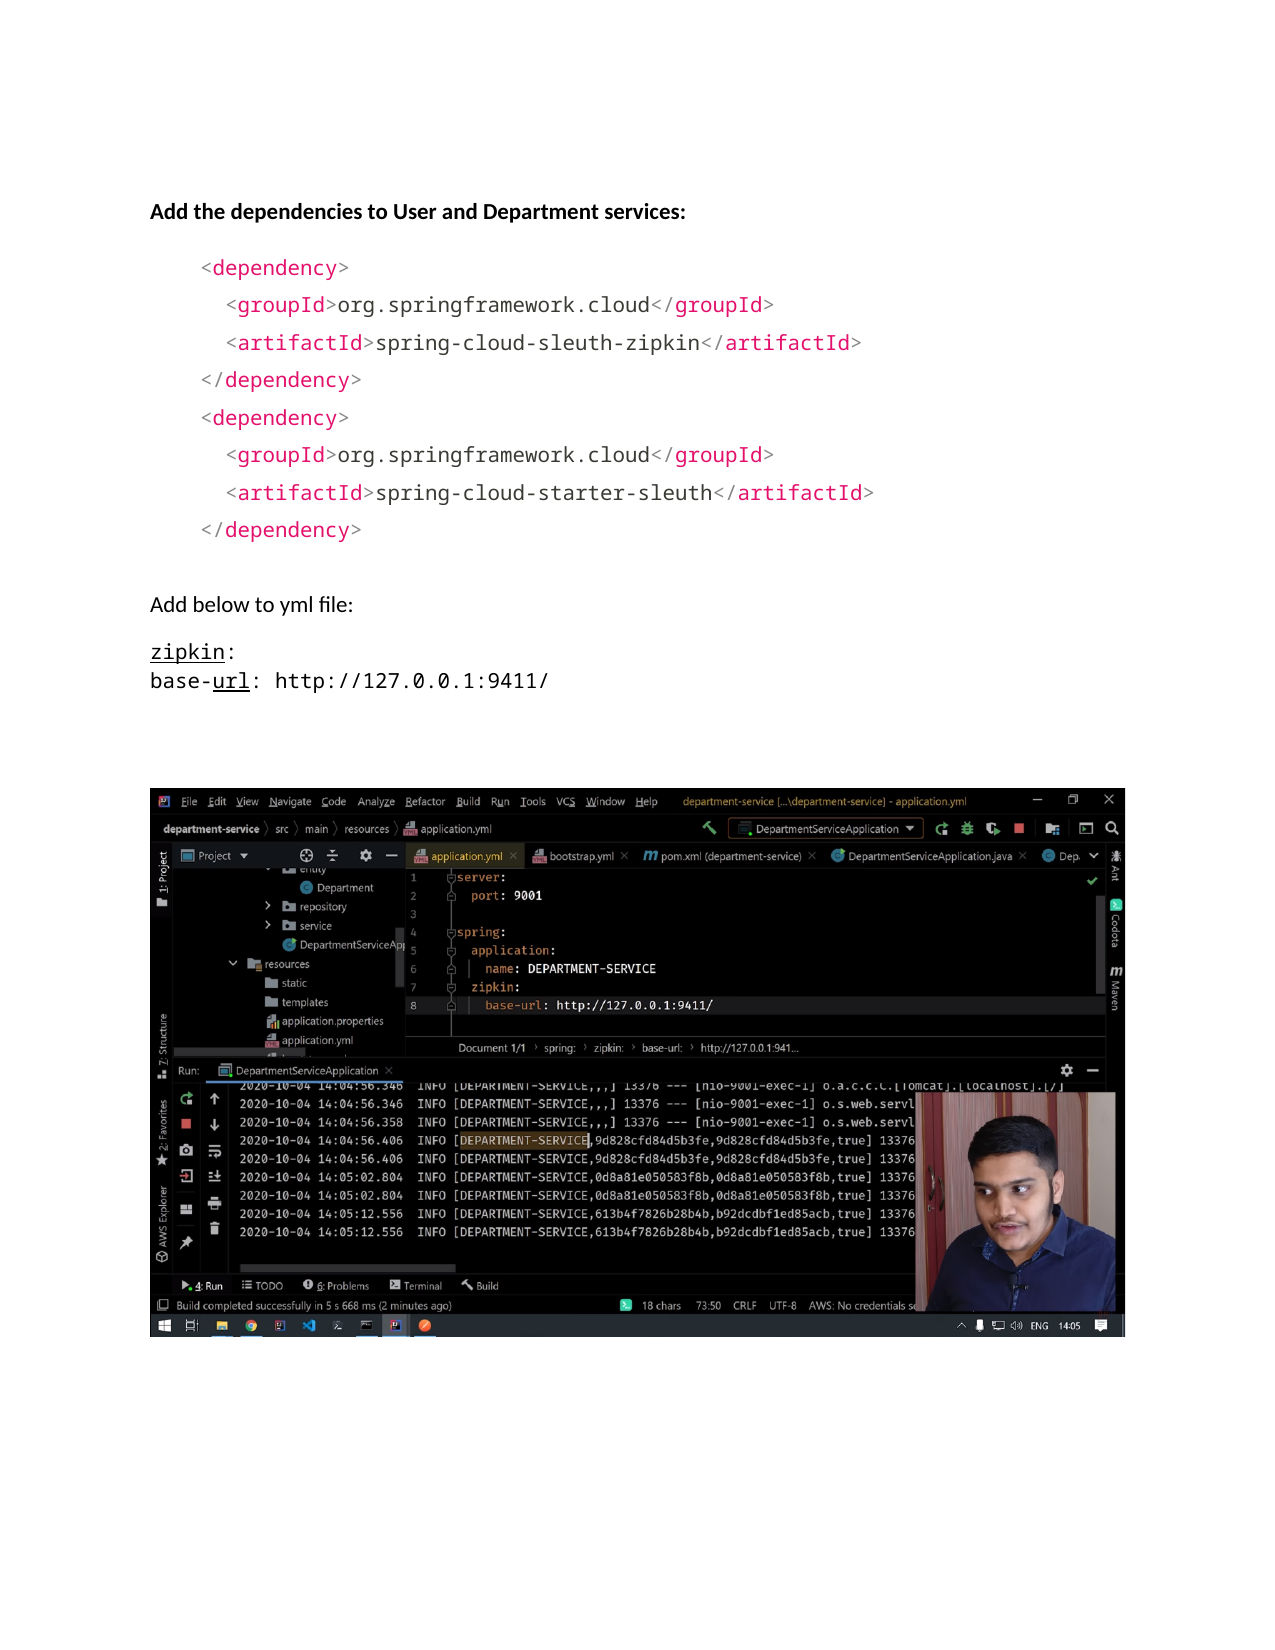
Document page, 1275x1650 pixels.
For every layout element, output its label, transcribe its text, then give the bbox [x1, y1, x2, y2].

text <dependency> [150, 244, 1125, 281]
picture [150, 788, 1125, 1337]
text <groupId>org.springframework.cloud</groupId> [150, 431, 1125, 469]
text base-url: http://127.0.0.1:9411/ [150, 666, 1125, 694]
text zipkin: [150, 637, 1125, 666]
text <artifactId>spring-cloud-starter-sleuth</artifactId> [150, 469, 1125, 506]
text <dependency> [150, 394, 1125, 431]
text </dependency> [150, 506, 1125, 544]
text <groupId>org.springframework.cloud</groupId> [150, 281, 1125, 319]
text Add below to yml file: [150, 591, 1125, 619]
text Add the dependencies to User and Department services: [150, 197, 1125, 225]
text </dependency> [150, 356, 1125, 394]
text <artifactId>spring-cloud-sleuth-zipkin</artifactId> [150, 319, 1125, 356]
